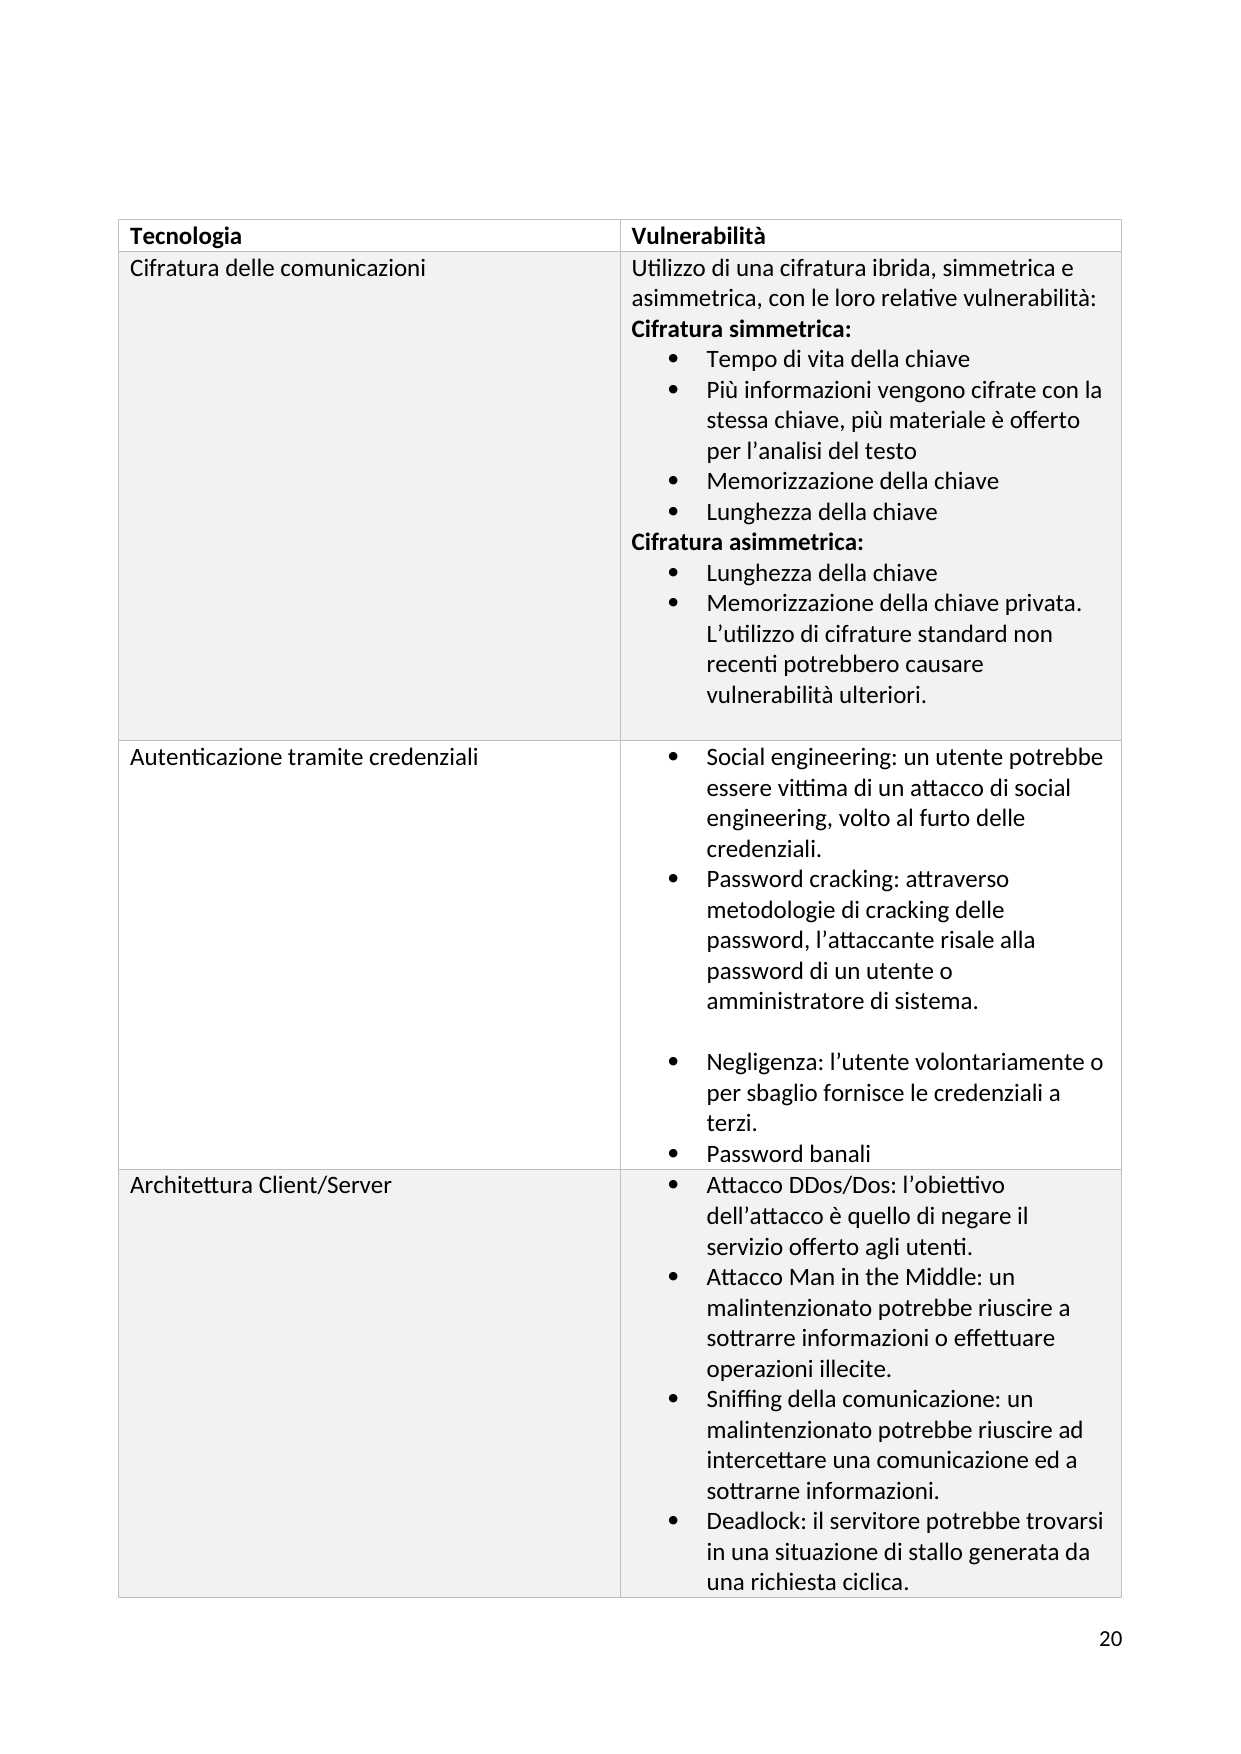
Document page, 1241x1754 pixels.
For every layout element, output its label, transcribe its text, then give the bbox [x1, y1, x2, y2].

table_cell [119, 1170, 620, 1597]
table_cell Utilizzo di una cifratura ibrida, simmetrica e asimmetrica, con le loro relative vulnerabilità: Cifratura simmetrica: Tempo di vita della chiave Più informazioni vengono cifrate con la stessa chiave, più materiale è offerto per l’analisi del testo Memorizzazione della chiave Lunghezza della chiave Cifratura asimmetrica: Lunghezza della chiave Memorizzazione della chiave privata. L’utilizzo di cifrature standard non recenti potrebbero causare vulnerabilità ulteriori. [621, 252, 1121, 740]
table_cell Autenticazione tramite credenziali [119, 741, 620, 1168]
table_header Vulnerabilità [621, 220, 1121, 251]
table_cell Social engineering: un utente potrebbe essere vittima di un attacco di social engineering, volto al furto delle credenziali. Password cracking: attraverso metodologie di cracking delle password, l’attaccante risale alla password di un utente o amministratore di sistema. Negligenza: l’utente volontariamente o per sbaglio fornisce le credenziali a terzi. Password banali [621, 741, 1121, 1168]
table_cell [621, 1170, 1121, 1597]
table_header Tecnologia [119, 220, 620, 251]
table_cell Cifratura delle comunicazioni [119, 252, 620, 740]
